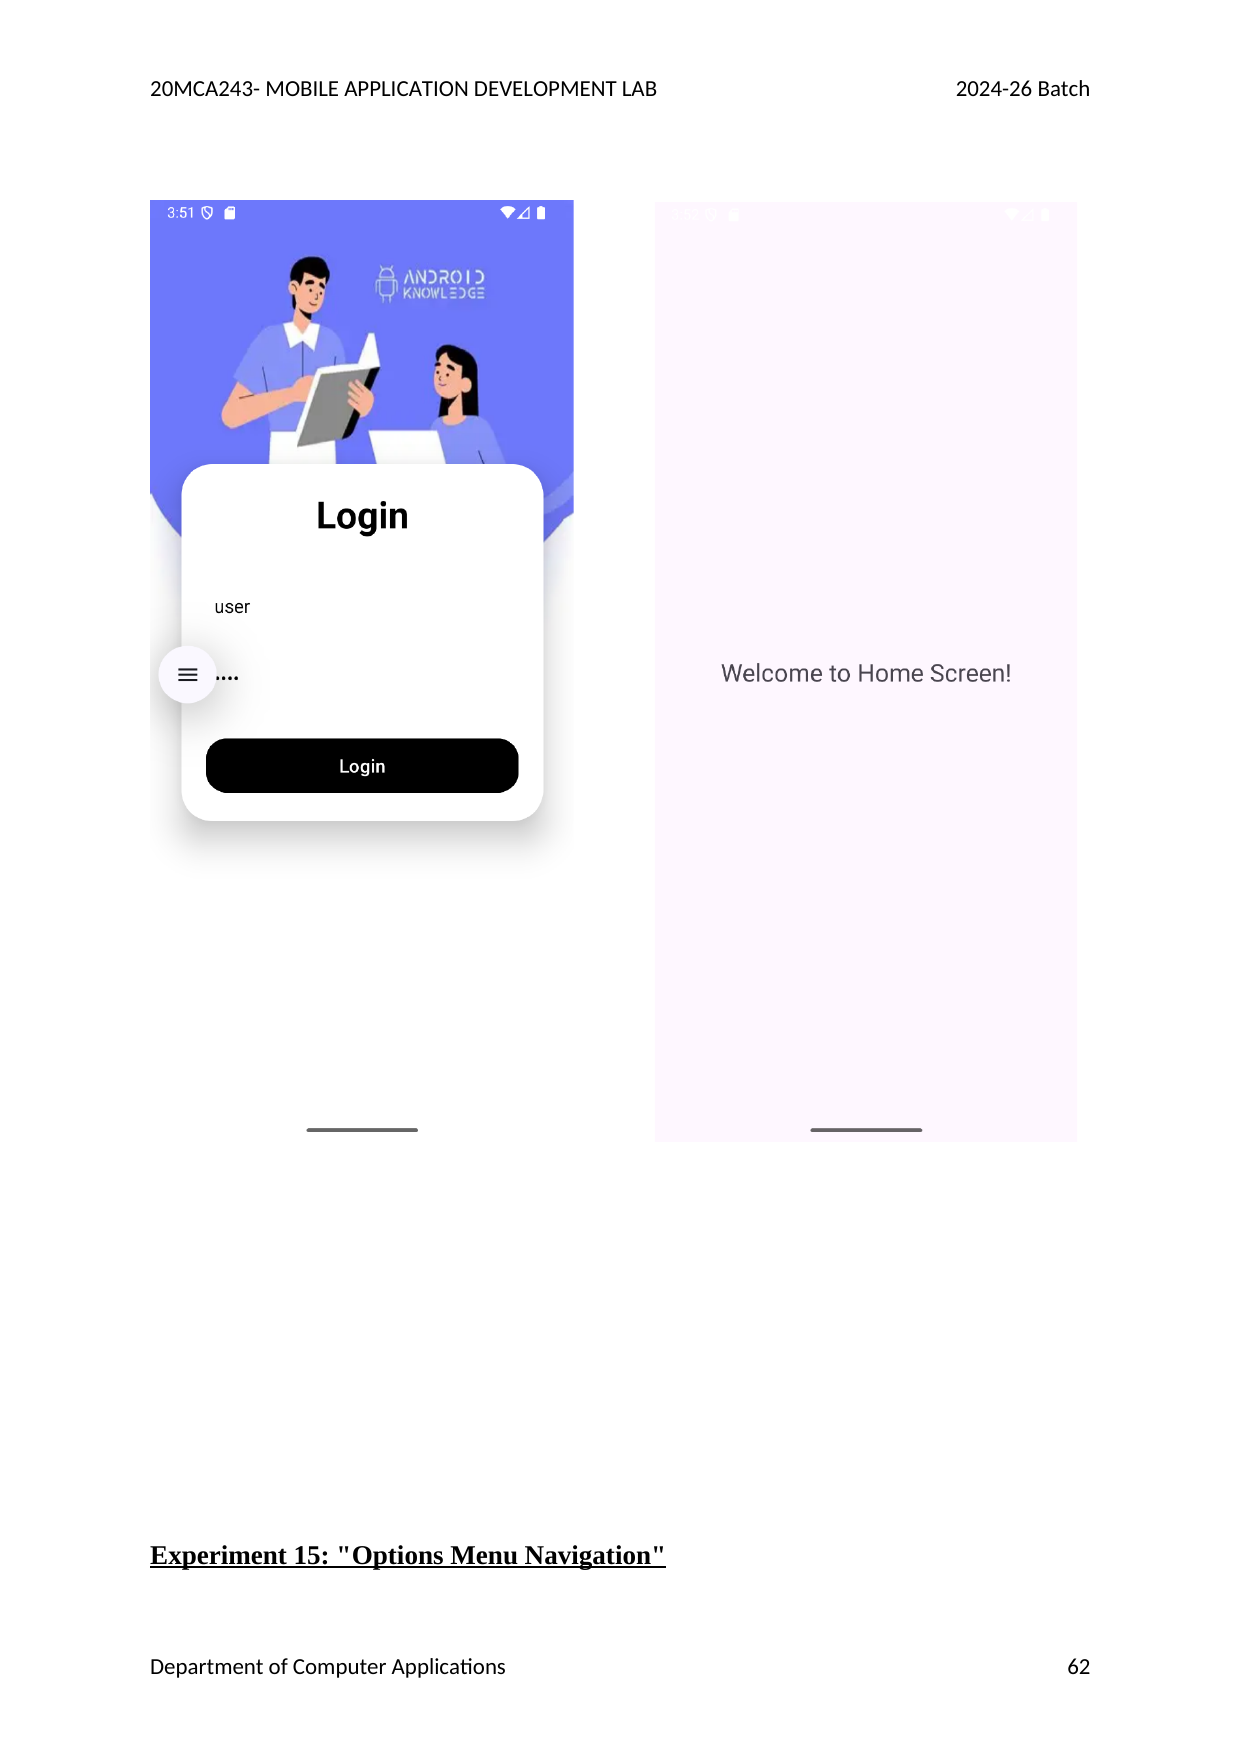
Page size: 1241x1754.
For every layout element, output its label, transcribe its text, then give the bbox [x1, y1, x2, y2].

text Experiment 15: "Options Menu Navigation" [150, 1539, 1090, 1570]
picture [654, 202, 1078, 1142]
picture [150, 200, 574, 1142]
